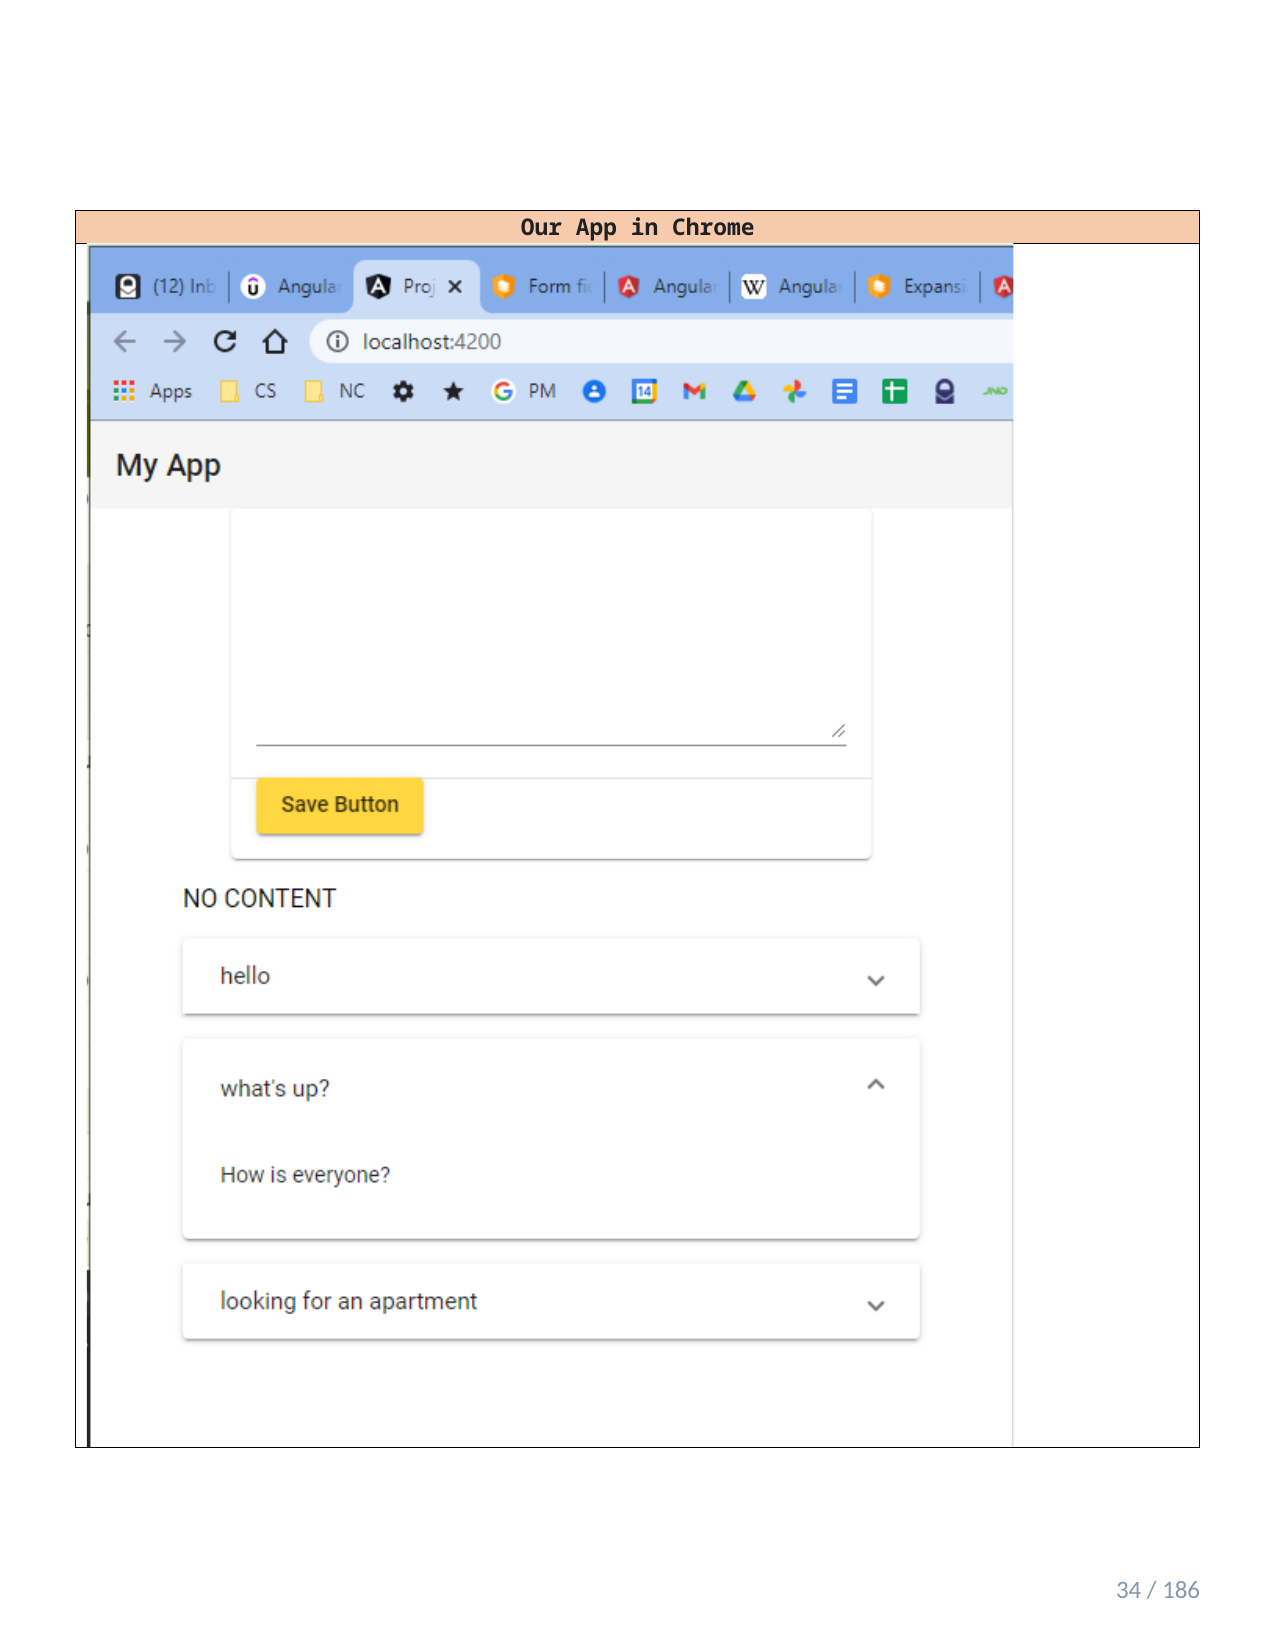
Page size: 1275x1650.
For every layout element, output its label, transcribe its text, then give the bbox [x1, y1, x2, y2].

picture [86, 243, 1014, 1447]
table_header Our App in Chrome [76, 211, 1199, 243]
table_cell [76, 244, 86, 1447]
table_cell [1014, 244, 1199, 1447]
